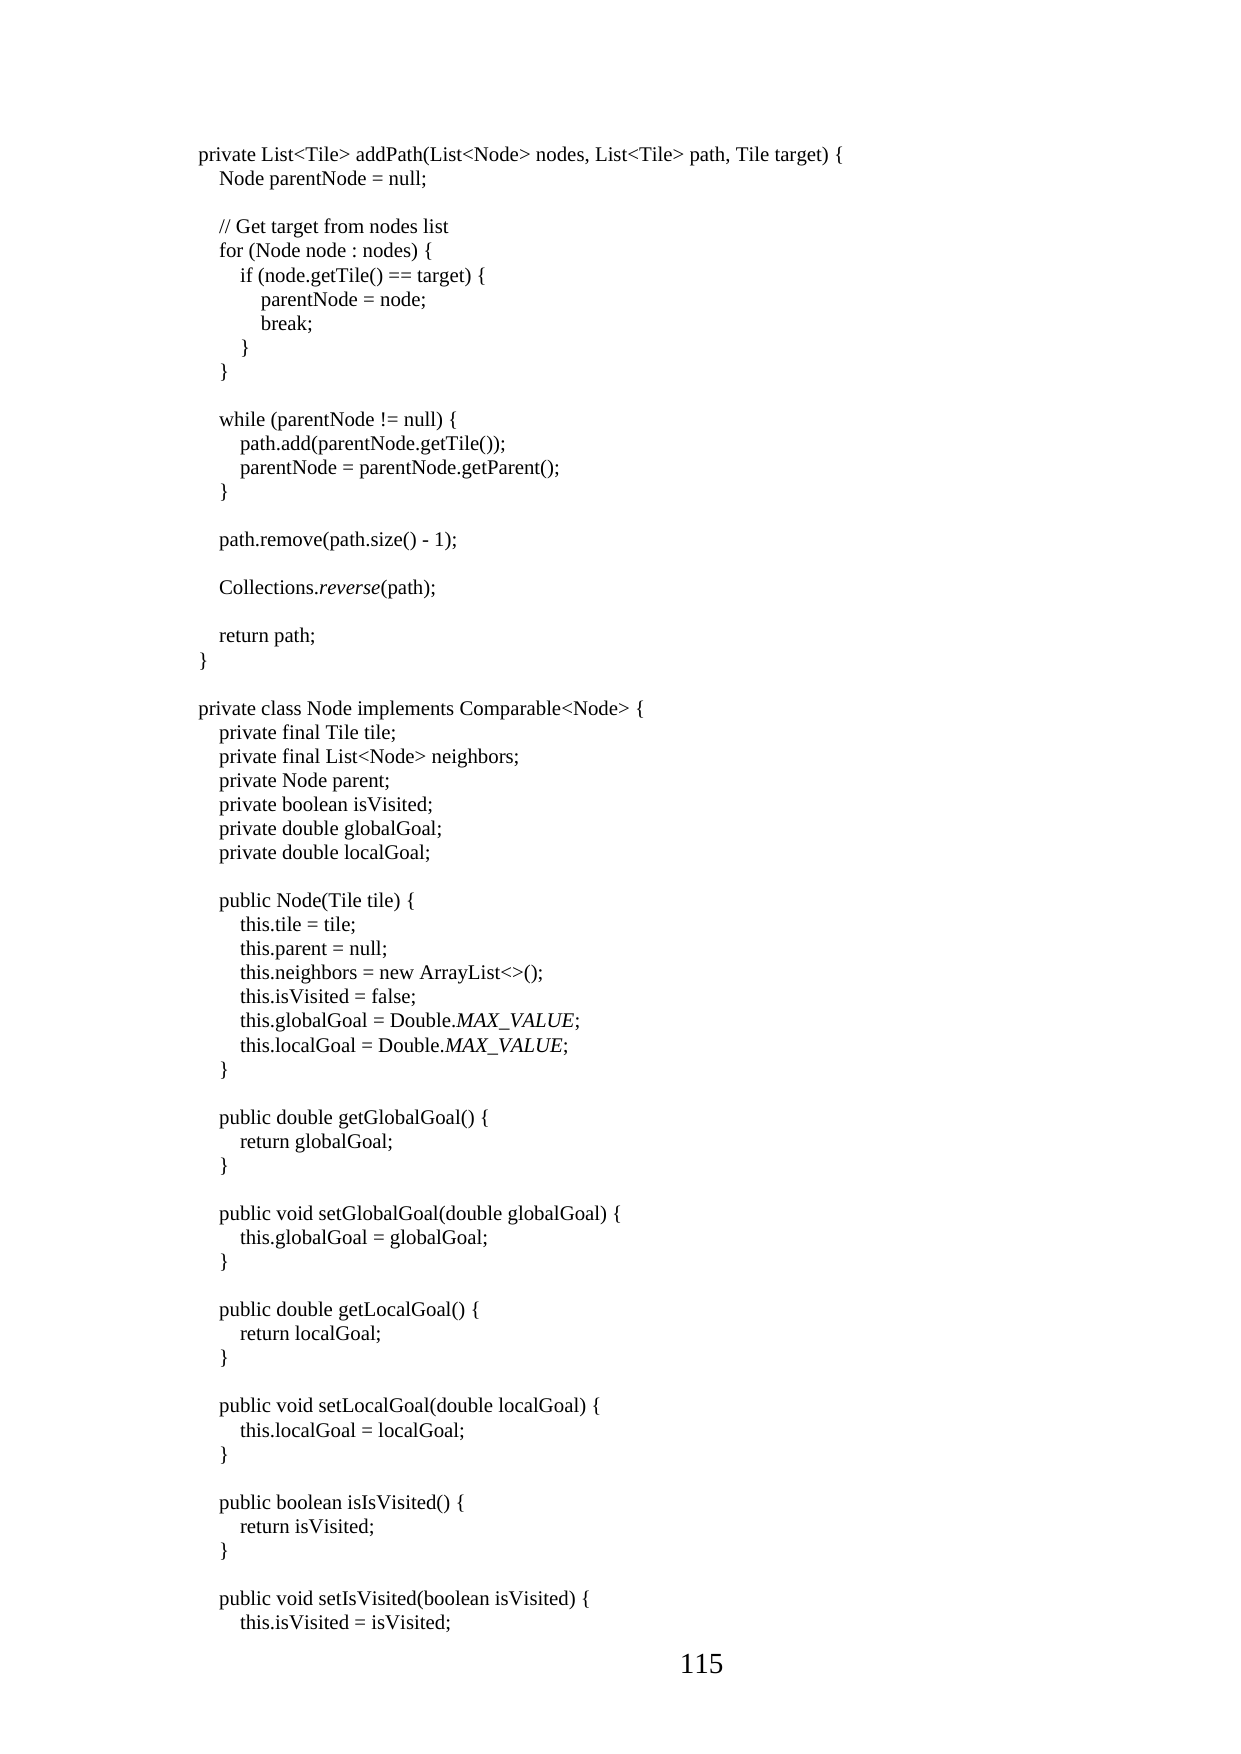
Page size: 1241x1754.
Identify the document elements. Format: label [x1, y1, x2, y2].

text [177, 118, 1152, 1634]
